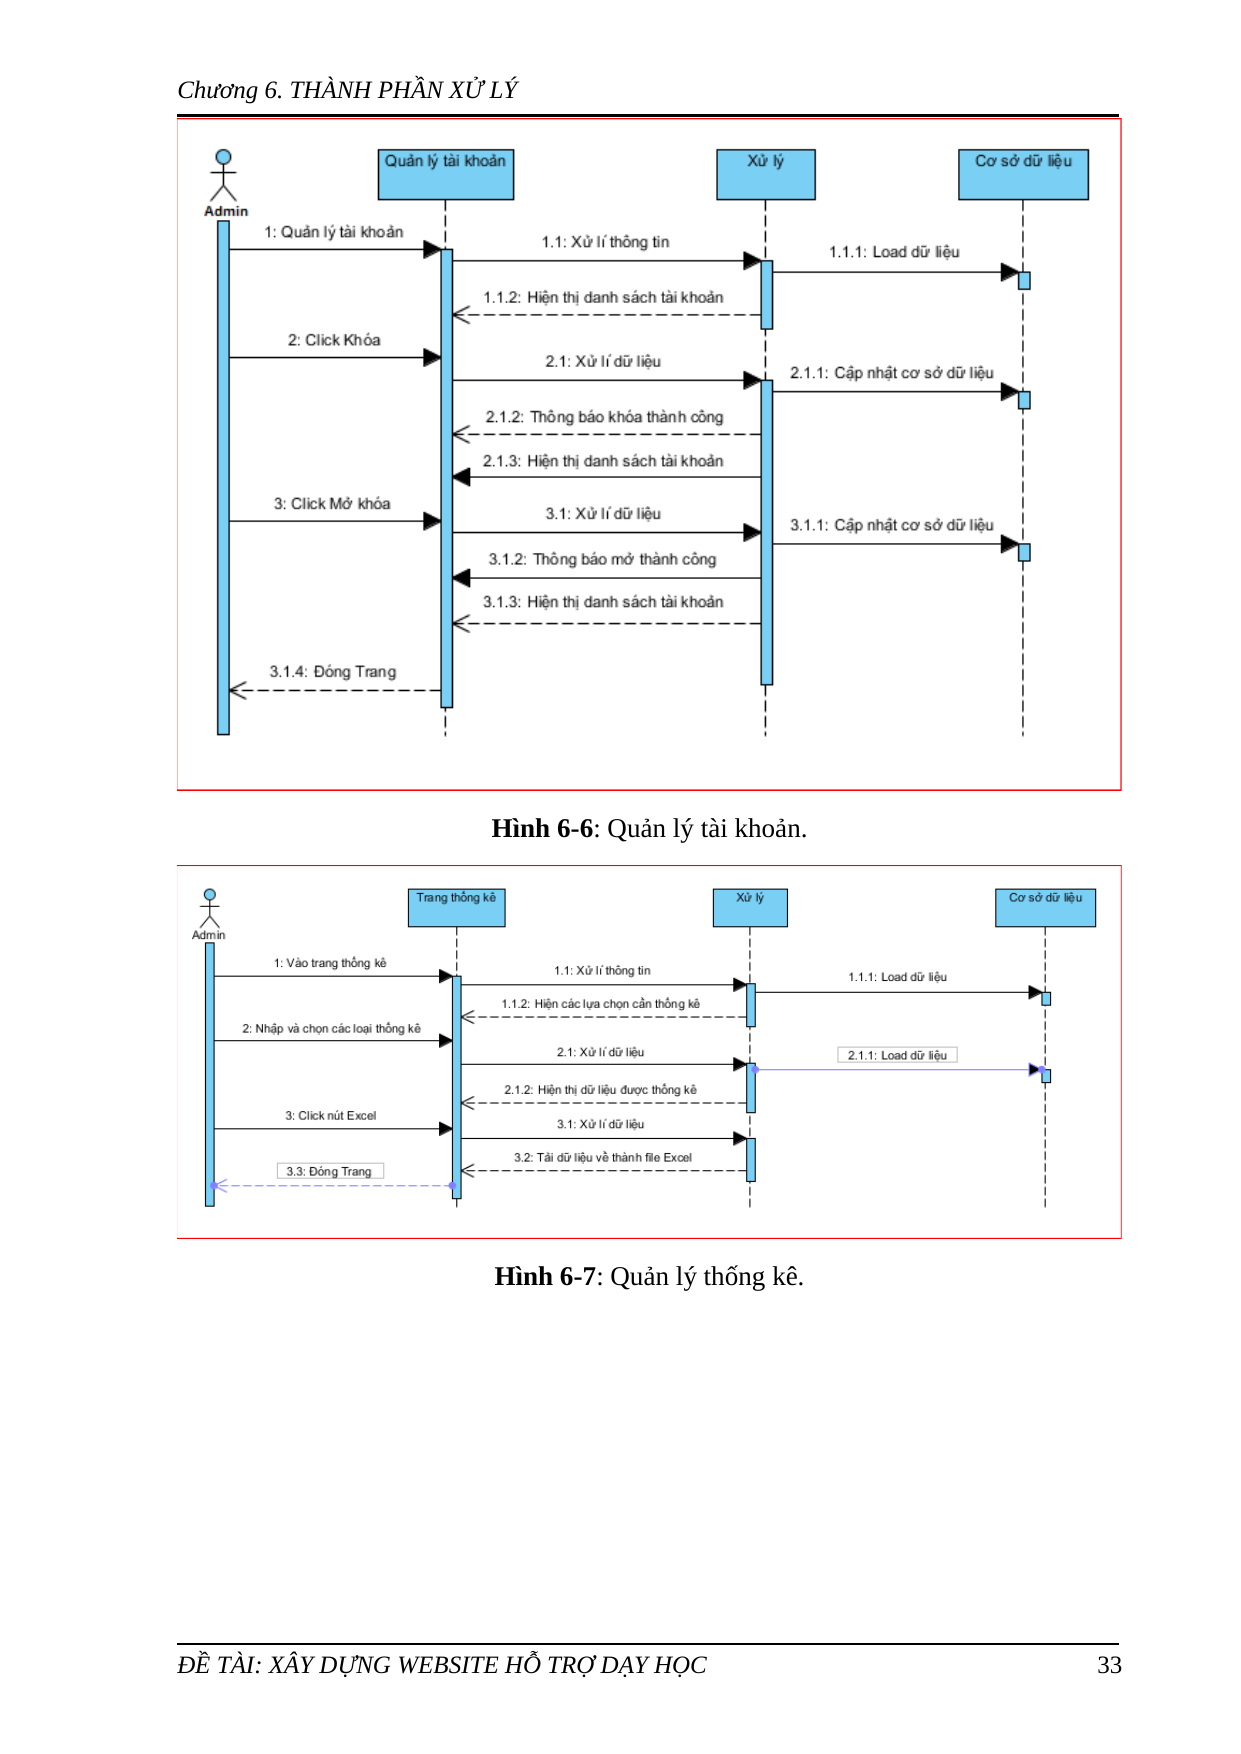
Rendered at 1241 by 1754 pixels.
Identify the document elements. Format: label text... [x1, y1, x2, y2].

picture [177, 118, 1122, 791]
text Hình 6-7: Quản lý thống kê. [177, 1260, 1122, 1291]
text Hình 6-6: Quản lý tài khoản. [177, 812, 1122, 843]
picture [177, 865, 1122, 1239]
